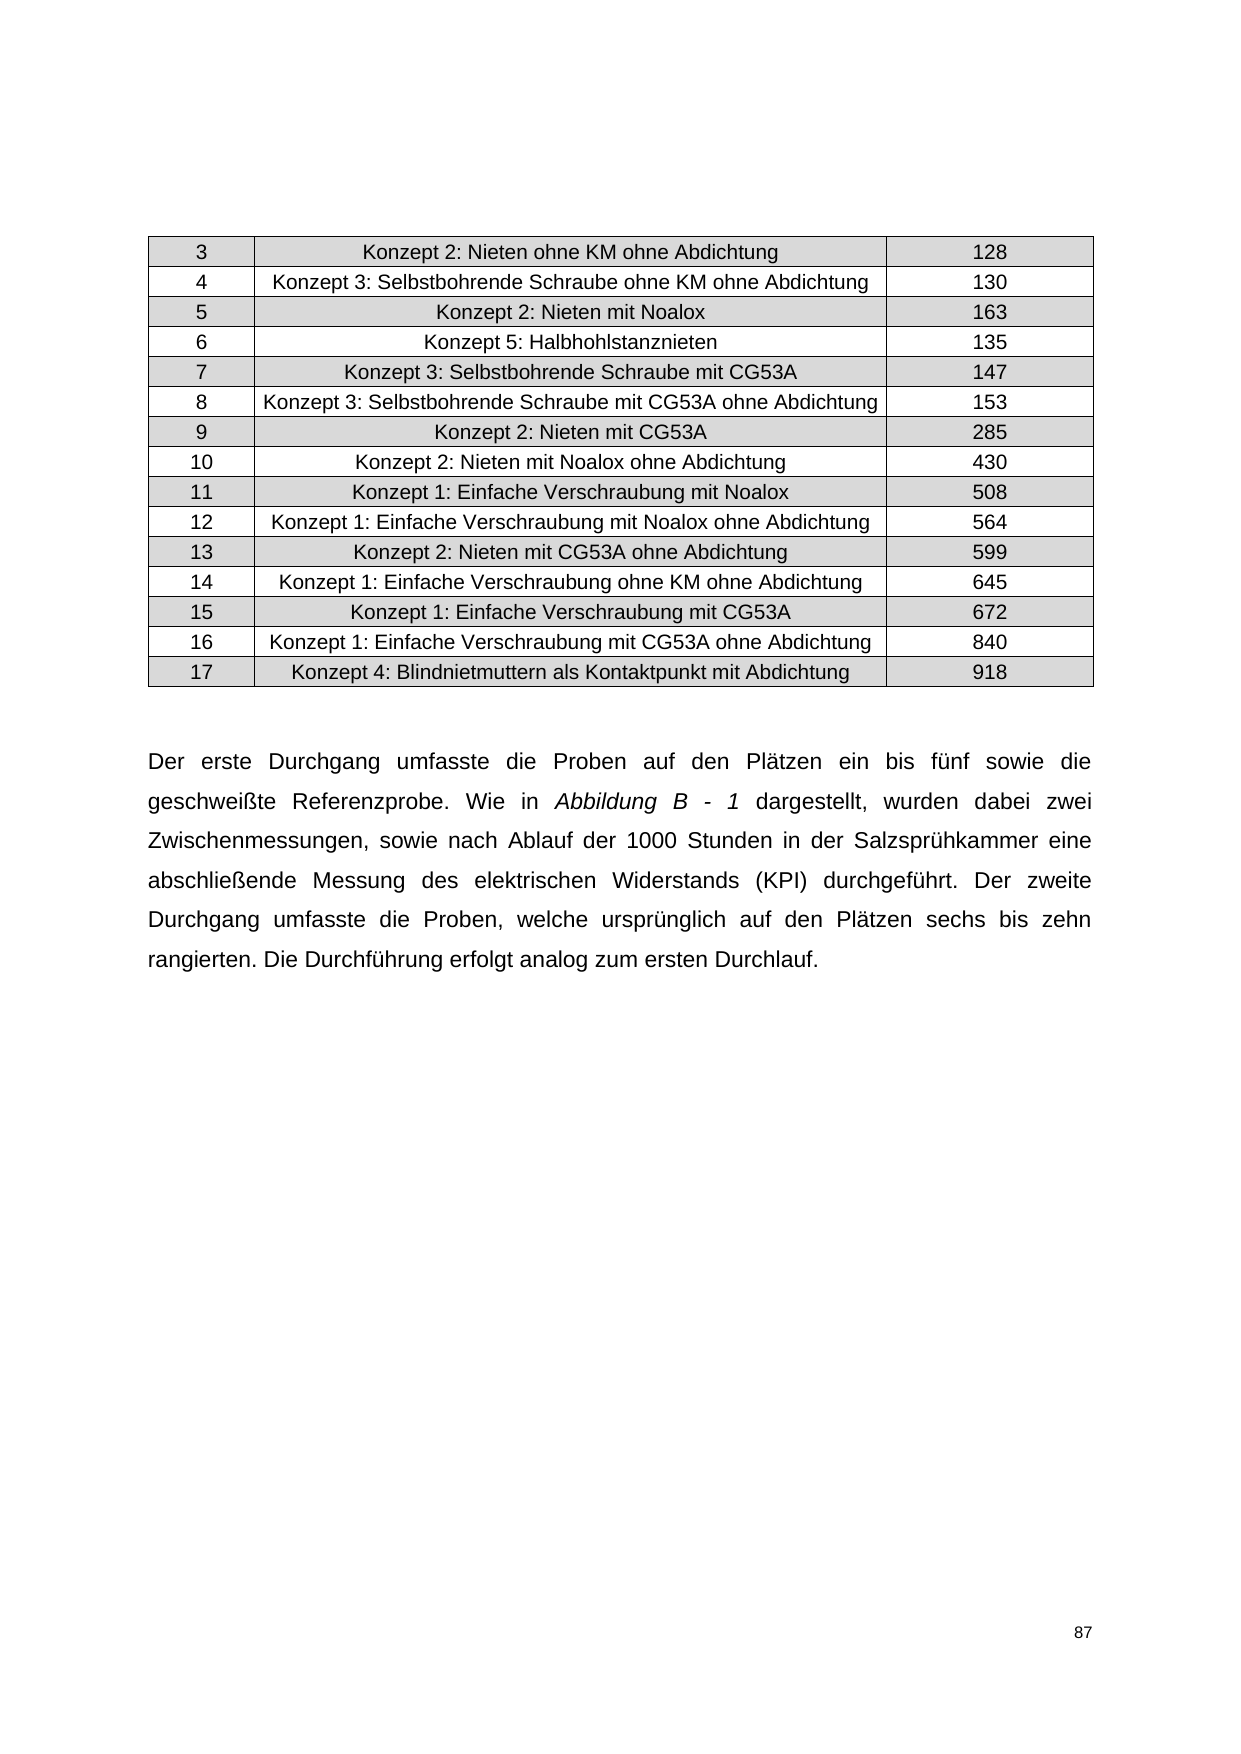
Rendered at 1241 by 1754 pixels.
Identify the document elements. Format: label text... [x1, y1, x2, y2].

table_cell 508 [887, 477, 1093, 506]
table_cell 163 [887, 297, 1093, 326]
table_cell Konzept 1: Einfache Verschraubung mit CG53A ohne Abdichtung [255, 627, 886, 656]
table_cell 285 [887, 417, 1093, 446]
table_cell 14 [149, 567, 254, 596]
table_cell 15 [149, 597, 254, 626]
table_cell 13 [149, 537, 254, 566]
table_cell Konzept 2: Nieten mit Noalox ohne Abdichtung [255, 447, 886, 476]
table_cell 9 [149, 417, 254, 446]
table_cell Konzept 1: Einfache Verschraubung mit Noalox [255, 477, 886, 506]
table_cell Konzept 3: Selbstbohrende Schraube mit CG53A ohne Abdichtung [255, 387, 886, 416]
table_cell 128 [887, 237, 1093, 266]
table_cell 3 [149, 237, 254, 266]
table_cell Konzept 2: Nieten mit CG53A ohne Abdichtung [255, 537, 886, 566]
table_cell 4 [149, 267, 254, 296]
table_cell Konzept 1: Einfache Verschraubung mit CG53A [255, 597, 886, 626]
table_cell 430 [887, 447, 1093, 476]
table_cell 599 [887, 537, 1093, 566]
table_cell 10 [149, 447, 254, 476]
table_cell 147 [887, 357, 1093, 386]
table_cell 130 [887, 267, 1093, 296]
table_cell 7 [149, 357, 254, 386]
table_cell 12 [149, 507, 254, 536]
table_cell 17 [149, 657, 254, 686]
table_cell 672 [887, 597, 1093, 626]
table_cell Konzept 5: Halbhohlstanznieten [255, 327, 886, 356]
table_cell Konzept 3: Selbstbohrende Schraube mit CG53A [255, 357, 886, 386]
table_cell 16 [149, 627, 254, 656]
table_cell 135 [887, 327, 1093, 356]
table_cell Konzept 1: Einfache Verschraubung mit Noalox ohne Abdichtung [255, 507, 886, 536]
table_cell 564 [887, 507, 1093, 536]
table_cell 840 [887, 627, 1093, 656]
table_cell Konzept 2: Nieten mit CG53A [255, 417, 886, 446]
table_cell 6 [149, 327, 254, 356]
table_cell Konzept 2: Nieten mit Noalox [255, 297, 886, 326]
table_cell 11 [149, 477, 254, 506]
table_cell 645 [887, 567, 1093, 596]
table_cell 8 [149, 387, 254, 416]
table_cell Konzept 3: Selbstbohrende Schraube ohne KM ohne Abdichtung [255, 267, 886, 296]
table_cell 5 [149, 297, 254, 326]
table_cell Konzept 1: Einfache Verschraubung ohne KM ohne Abdichtung [255, 567, 886, 596]
table_cell Konzept 4: Blindnietmuttern als Kontaktpunkt mit Abdichtung [255, 657, 886, 686]
table_cell Konzept 2: Nieten ohne KM ohne Abdichtung [255, 237, 886, 266]
table_cell 918 [887, 657, 1093, 686]
table_cell 153 [887, 387, 1093, 416]
text Der erste Durchgang umfasste die Proben auf den Plätzen ein bis fünf sowie die geschweißte Referenzprobe. Wie in Abbildung B - 1 dargestellt, wurden dabei zwei Zwischenmessungen, sowie nach Ablauf der 1000 Stunden in der Salzsprühkammer eine abschließende Messung des elektrischen Widerstands (KPI) durchgeführt. Der zweite Durchgang umfasste die Proben, welche ursprünglich auf den Plätzen sechs bis zehn rangierten. Die Durchführung erfolgt analog zum ersten Durchlauf. [148, 748, 1092, 972]
